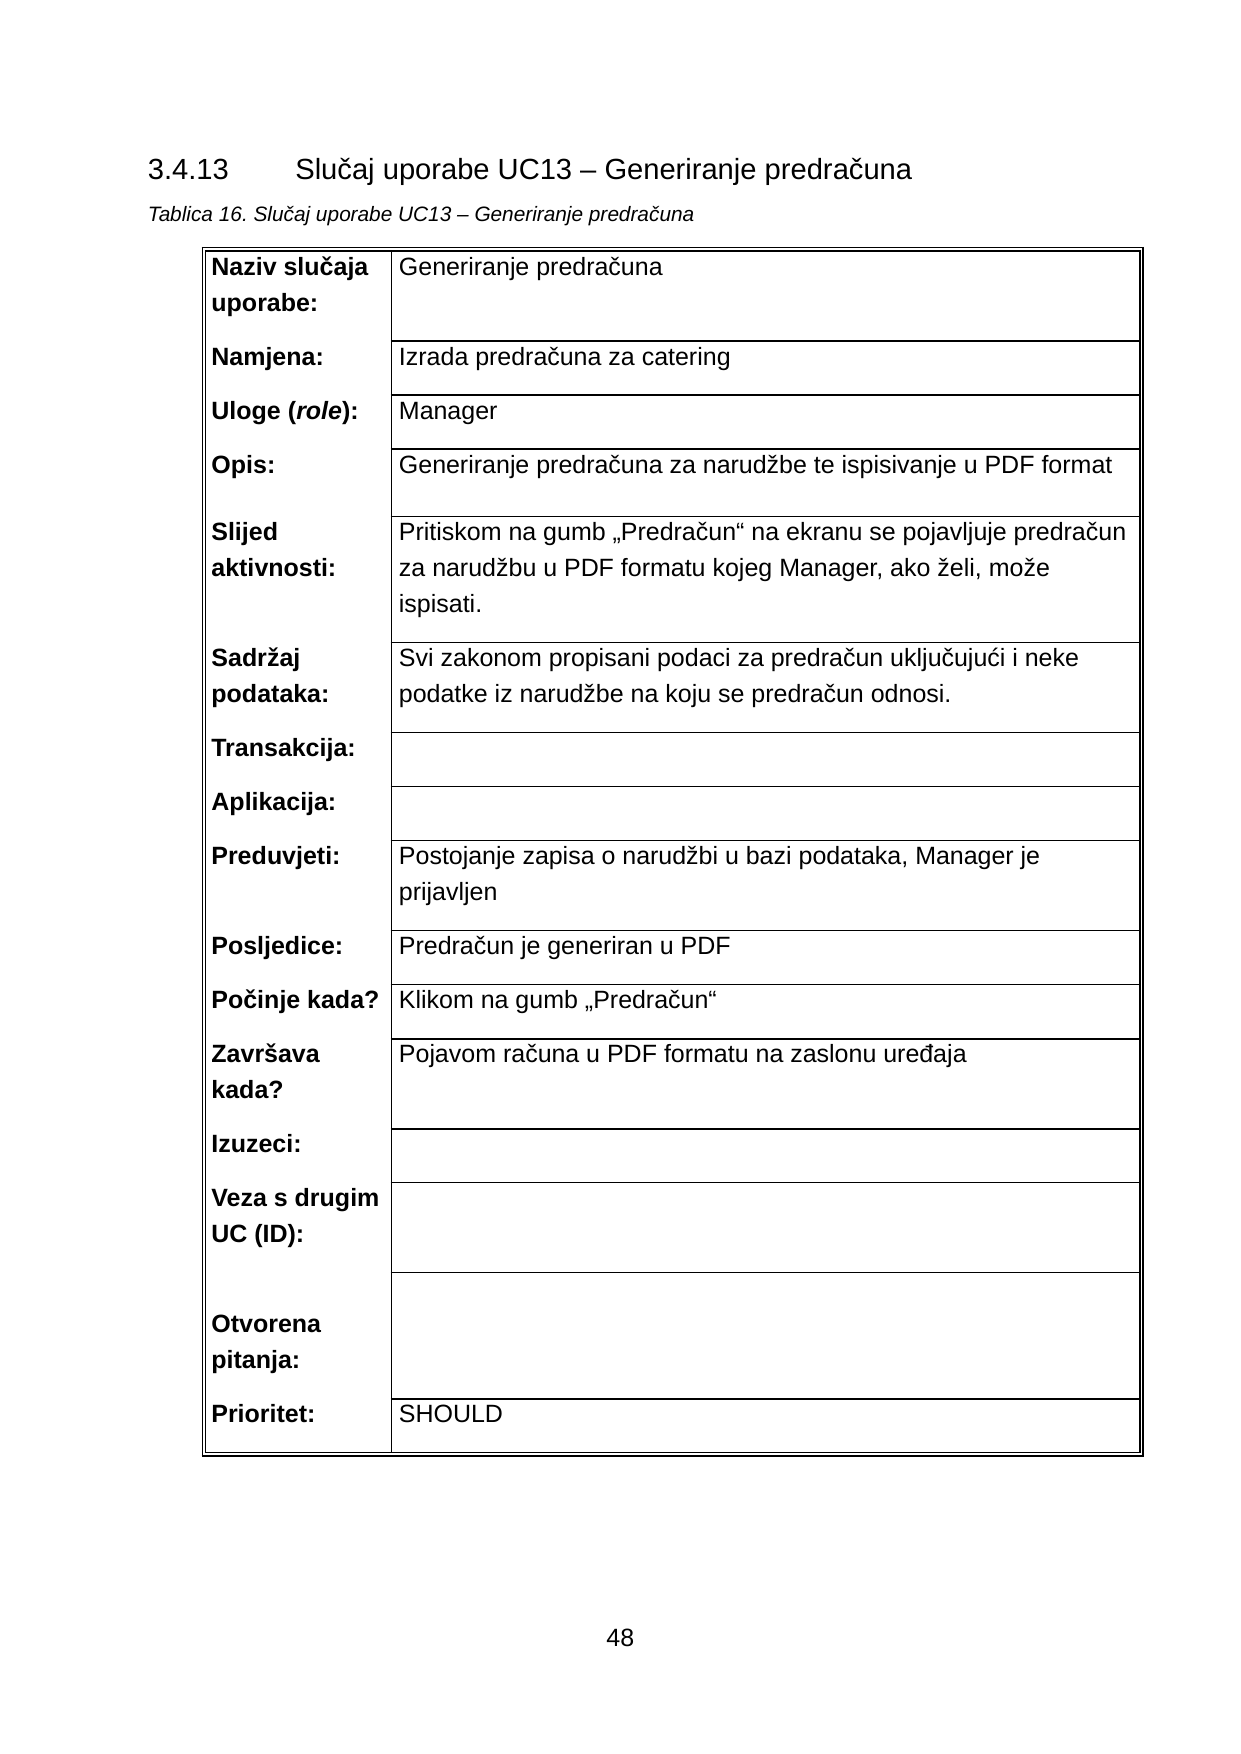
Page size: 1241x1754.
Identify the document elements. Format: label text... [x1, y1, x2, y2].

table_cell Namjena: [206, 340, 391, 394]
table_cell Posljedice: [206, 930, 391, 984]
table_header Naziv slučaja uporabe: [206, 252, 391, 340]
table_cell Završava kada? [206, 1038, 391, 1128]
table_cell Počinje kada? [206, 984, 391, 1038]
text Tablica 16. Slučaj uporabe UC13 – Generiranje predračuna [148, 202, 1093, 226]
table_cell Sadržaj podataka: [206, 642, 391, 732]
table_cell Opis: [206, 448, 391, 516]
table_cell Veza s drugim UC (ID): [206, 1182, 391, 1272]
table_cell [392, 733, 1139, 786]
table_cell Izrada predračuna za catering [392, 342, 1139, 394]
table_cell Slijed aktivnosti: [206, 516, 391, 642]
table_cell Pojavom računa u PDF formatu na zaslonu uređaja [392, 1040, 1139, 1128]
table_cell Postojanje zapisa o narudžbi u bazi podataka, Manager je prijavljen [392, 841, 1139, 930]
table_cell Preduvjeti: [206, 840, 391, 930]
table_cell Generiranje predračuna za narudžbe te ispisivanje u PDF format [392, 450, 1139, 516]
table_cell [392, 1130, 1139, 1182]
table_cell Manager [392, 396, 1139, 448]
table_cell Svi zakonom propisani podaci za predračun uključujući i neke podatke iz narudžbe na koju se predračun odnosi. [392, 643, 1139, 732]
table_cell Izuzeci: [206, 1128, 391, 1182]
table_cell [392, 1183, 1139, 1272]
table_cell [392, 1273, 1139, 1398]
table_cell Otvorena pitanja: [206, 1272, 391, 1398]
table_cell Pritiskom na gumb „Predračun“ na ekranu se pojavljuje predračun za narudžbu u PDF formatu kojeg Manager, ako želi, može ispisati. [392, 517, 1139, 642]
table_cell Aplikacija: [206, 786, 391, 840]
table_header Generiranje predračuna [392, 252, 1139, 340]
table_cell Prioritet: [206, 1398, 391, 1452]
table_cell Predračun je generiran u PDF [392, 931, 1139, 984]
table_cell [392, 787, 1139, 840]
subtitle Slučaj uporabe UC13 – Generiranje predračuna [148, 152, 1093, 185]
table_cell SHOULD [392, 1400, 1139, 1452]
table_cell Uloge (role): [206, 394, 391, 448]
table_cell Transakcija: [206, 732, 391, 786]
table_cell Klikom na gumb „Predračun“ [392, 985, 1139, 1038]
